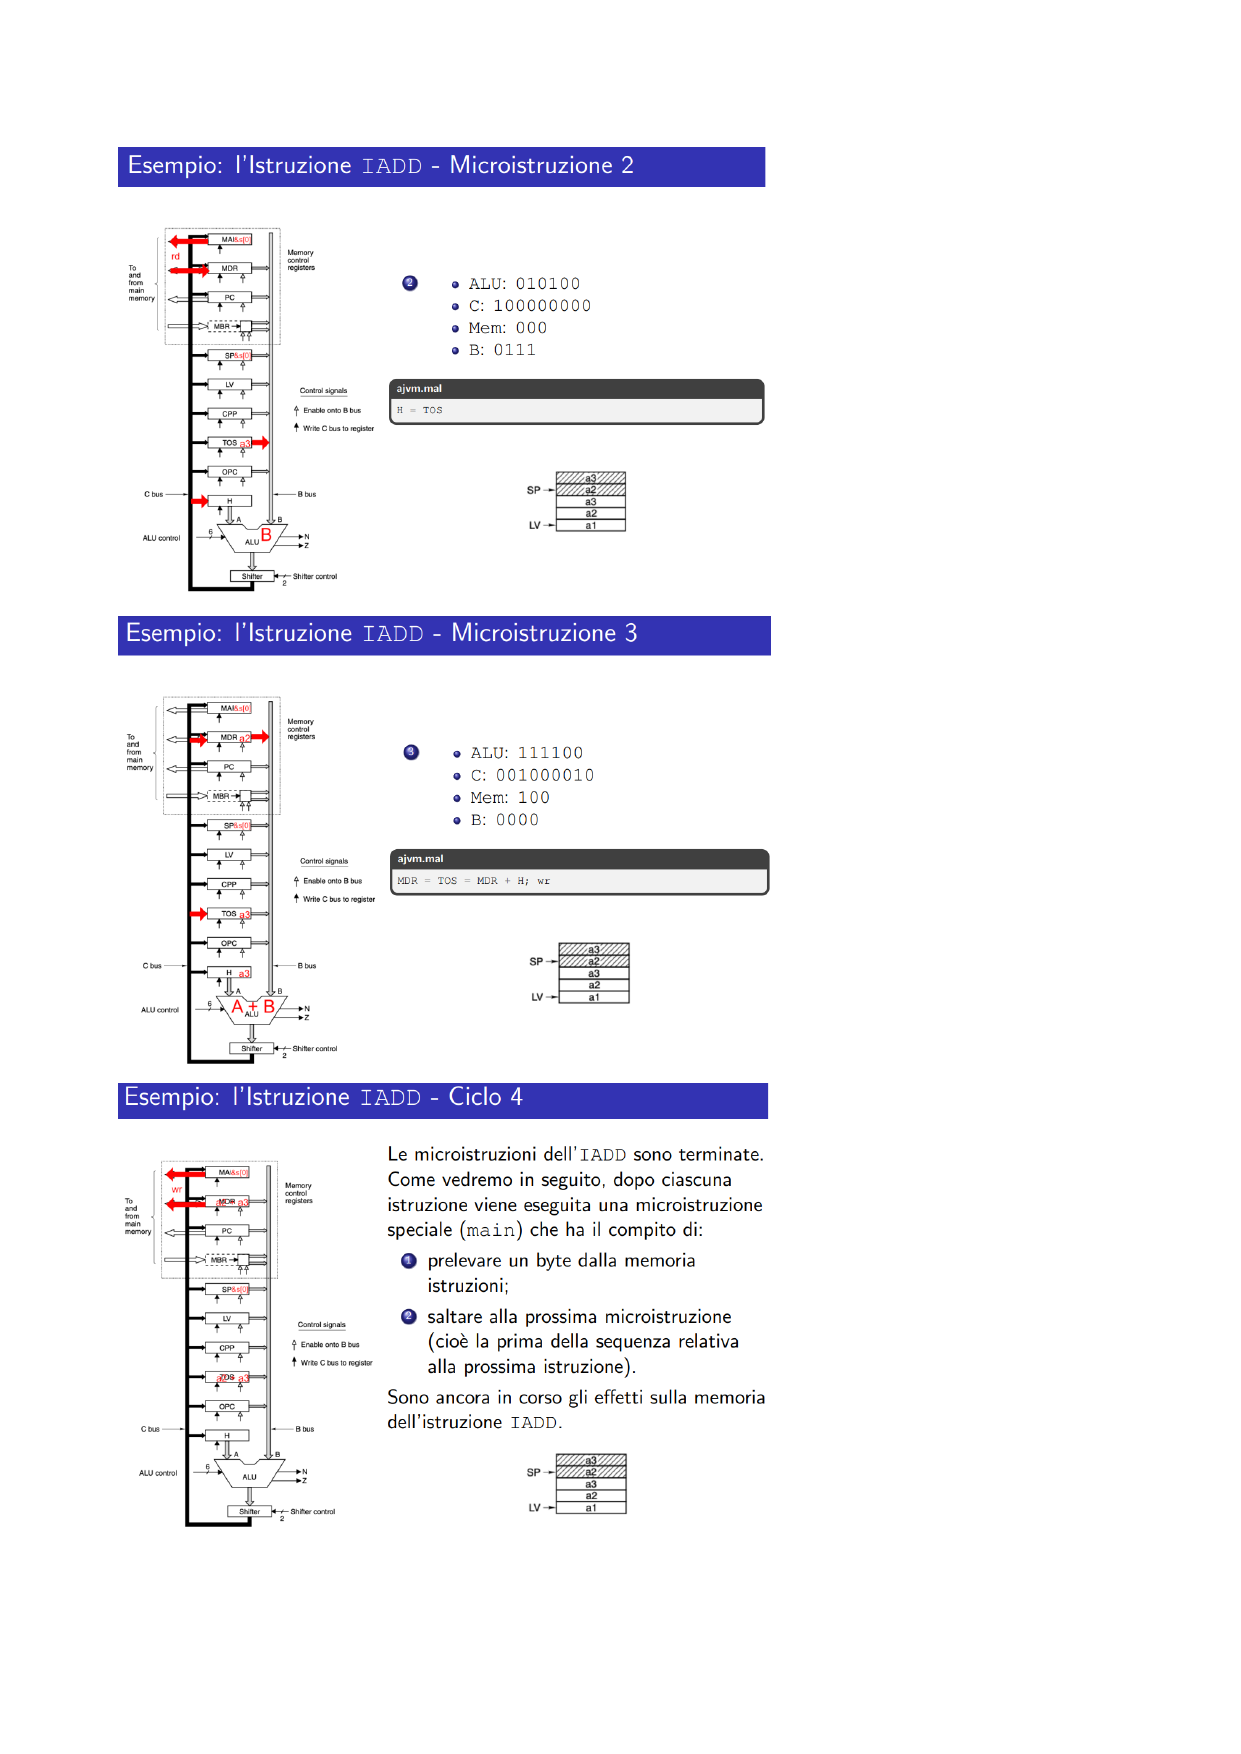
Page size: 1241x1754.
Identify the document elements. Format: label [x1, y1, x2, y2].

picture [118, 616, 771, 1065]
picture [118, 147, 766, 598]
picture [118, 1083, 769, 1531]
